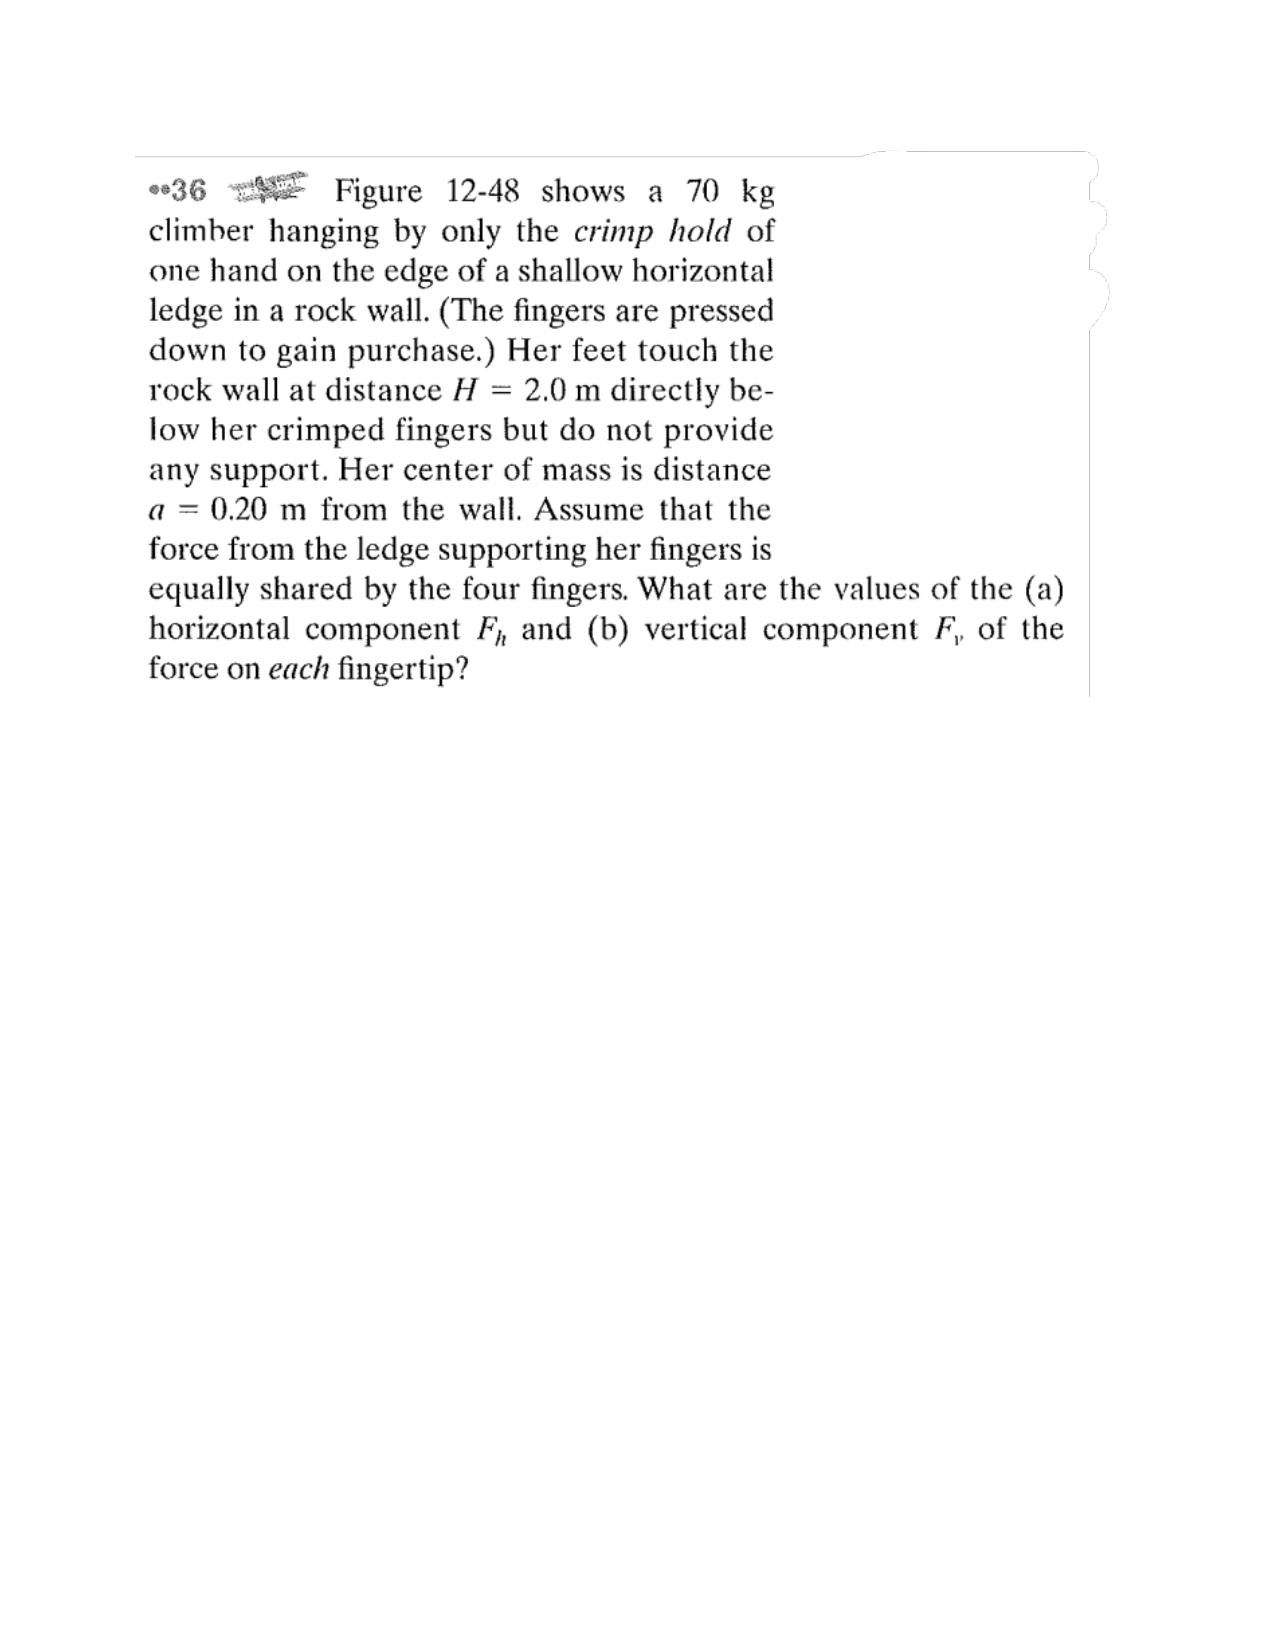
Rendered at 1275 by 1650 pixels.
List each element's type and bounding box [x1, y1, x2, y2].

picture [135, 150, 1110, 697]
